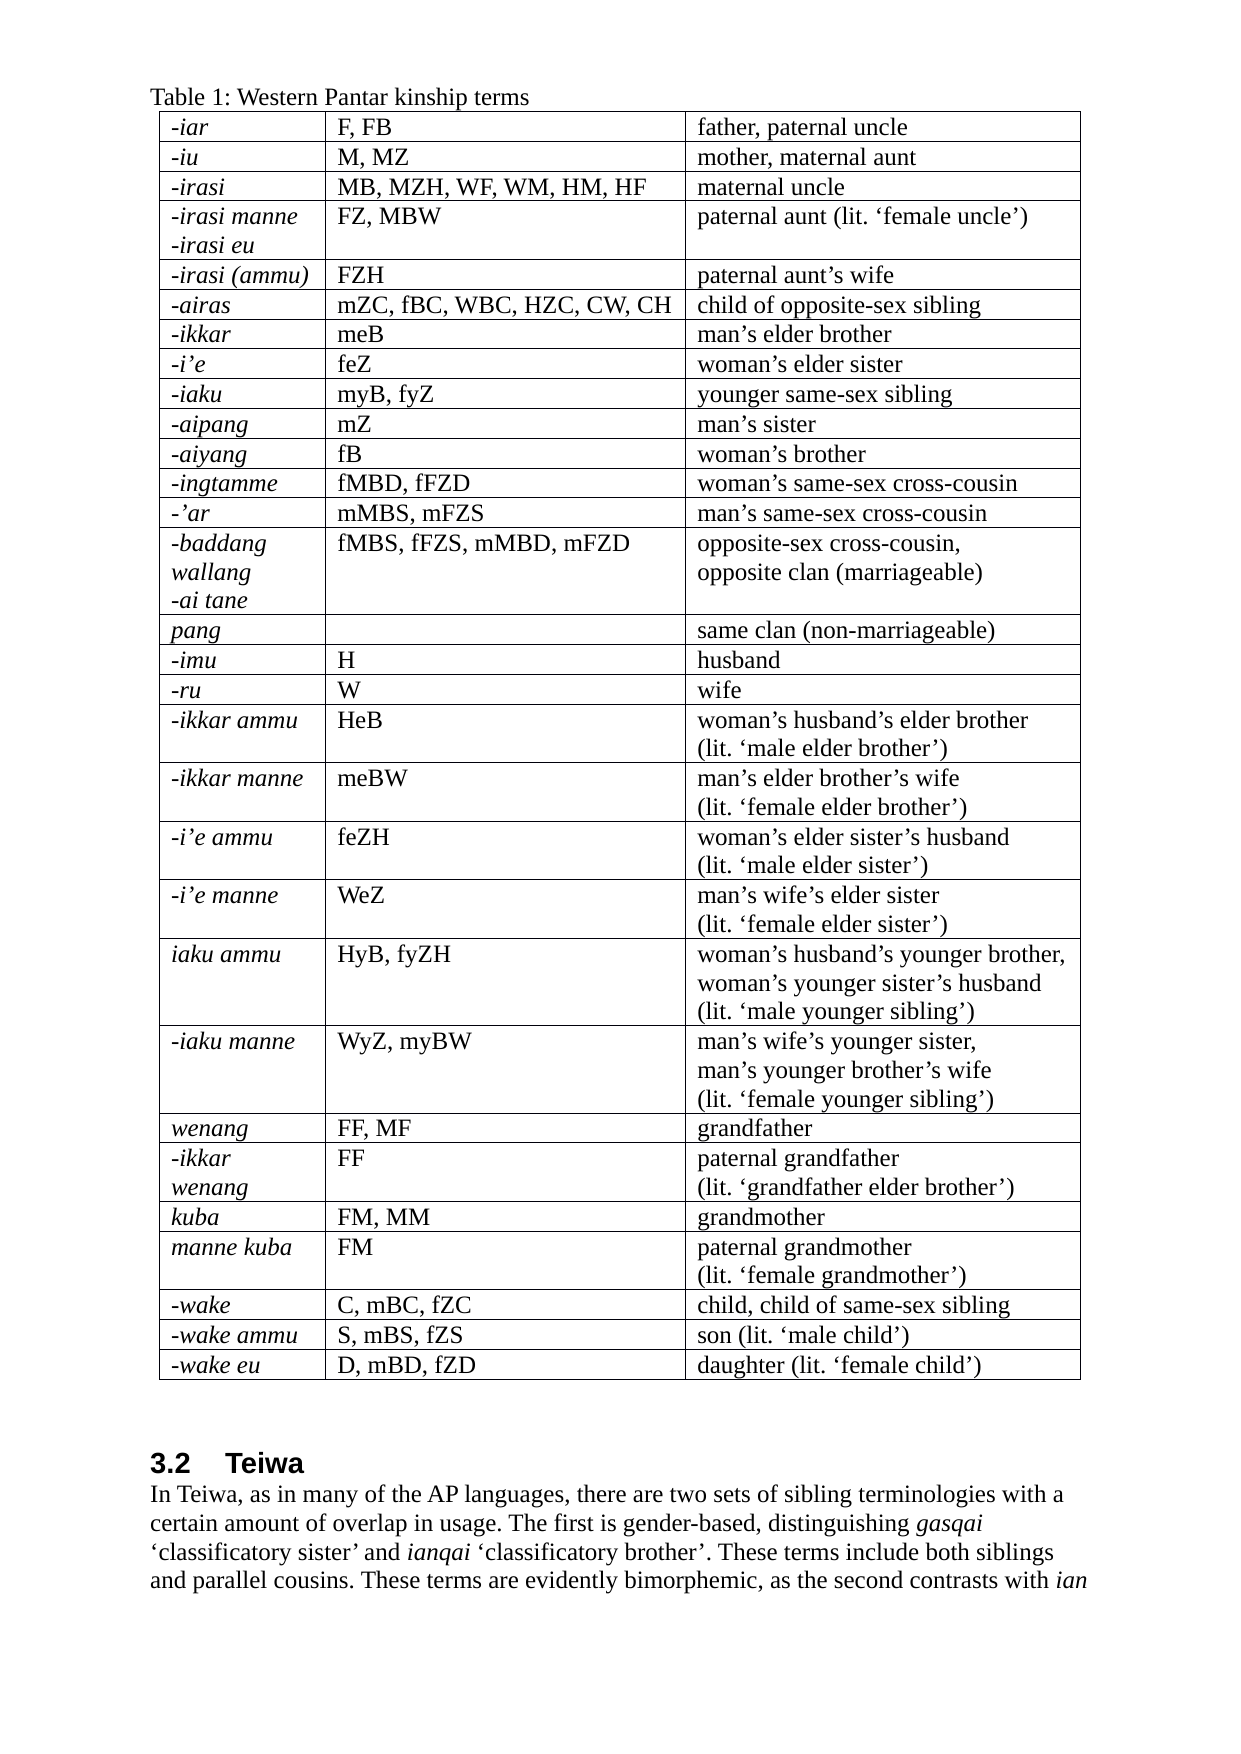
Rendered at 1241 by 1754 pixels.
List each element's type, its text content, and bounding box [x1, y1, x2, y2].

table_cell -wake ammu [160, 1320, 325, 1349]
table_cell man’s elder brother’s wife (lit. ‘female elder brother’) [686, 763, 1080, 821]
table_cell [326, 615, 685, 644]
table_cell pang [160, 615, 325, 644]
table_cell meBW [326, 763, 685, 821]
table_header father, paternal uncle [686, 112, 1080, 141]
table_cell FZH [326, 260, 685, 289]
table_cell -irasi manne -irasi eu [160, 201, 325, 259]
table_cell woman’s husband’s younger brother, woman’s younger sister’s husband (lit. ‘male younger sibling’) [686, 939, 1080, 1025]
table_cell C, mBC, fZC [326, 1290, 685, 1319]
table_cell -ingtamme [160, 469, 325, 497]
table_cell man’s same-sex cross-cousin [686, 498, 1080, 527]
table_cell -ikkar ammu [160, 705, 325, 762]
table_cell -wake eu [160, 1350, 325, 1378]
table_cell M, MZ [326, 142, 685, 171]
table_cell maternal uncle [686, 172, 1080, 200]
table_cell husband [686, 645, 1080, 674]
table_cell -aiyang [160, 439, 325, 467]
subtitle Teiwa [150, 1446, 1090, 1479]
table_cell opposite-sex cross-cousin, opposite clan (marriageable) [686, 528, 1080, 614]
table_cell fMBD, fFZD [326, 469, 685, 497]
table_cell -aipang [160, 409, 325, 438]
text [150, 1479, 1090, 1594]
table_cell mMBS, mFZS [326, 498, 685, 527]
table_cell paternal aunt’s wife [686, 260, 1080, 289]
table_cell woman’s same-sex cross-cousin [686, 469, 1080, 497]
table_cell son (lit. ‘male child’) [686, 1320, 1080, 1349]
table_cell man’s elder brother [686, 320, 1080, 348]
table_cell FF [326, 1143, 685, 1201]
table_cell MB, MZH, WF, WM, HM, HF [326, 172, 685, 200]
table_cell woman’s elder sister’s husband (lit. ‘male elder sister’) [686, 822, 1080, 879]
table_cell mother, maternal aunt [686, 142, 1080, 171]
table_cell man’s sister [686, 409, 1080, 438]
table_cell -iaku manne [160, 1026, 325, 1112]
table_cell paternal aunt (lit. ‘female uncle’) [686, 201, 1080, 259]
table_cell paternal grandmother (lit. ‘female grandmother’) [686, 1232, 1080, 1289]
table_cell W [326, 675, 685, 704]
table_cell feZ [326, 349, 685, 378]
table_cell kuba [160, 1202, 325, 1231]
table_cell FF, MF [326, 1114, 685, 1142]
table_cell H [326, 645, 685, 674]
table_cell woman’s elder sister [686, 349, 1080, 378]
table_cell -irasi (ammu) [160, 260, 325, 289]
table_cell child of opposite-sex sibling [686, 290, 1080, 318]
table_cell FM [326, 1232, 685, 1289]
table_cell manne kuba [160, 1232, 325, 1289]
table_cell D, mBD, fZD [326, 1350, 685, 1378]
table_cell FM, MM [326, 1202, 685, 1231]
table_cell -wake [160, 1290, 325, 1319]
table_cell -i’e [160, 349, 325, 378]
table_cell -baddang wallang -ai tane [160, 528, 325, 614]
table_cell man’s wife’s younger sister, man’s younger brother’s wife (lit. ‘female younger sibling’) [686, 1026, 1080, 1112]
table_cell wenang [160, 1114, 325, 1142]
table_cell feZH [326, 822, 685, 879]
table_cell -’ar [160, 498, 325, 527]
text Table 1: Western Pantar kinship terms [150, 82, 1090, 111]
table_cell -ikkar manne [160, 763, 325, 821]
table_header F, FB [326, 112, 685, 141]
table_cell WyZ, myBW [326, 1026, 685, 1112]
table_cell fB [326, 439, 685, 467]
table_cell fMBS, fFZS, mMBD, mFZD [326, 528, 685, 614]
table_cell daughter (lit. ‘female child’) [686, 1350, 1080, 1378]
table_cell iaku ammu [160, 939, 325, 1025]
table_cell -ru [160, 675, 325, 704]
table_cell -ikkar [160, 320, 325, 348]
table_cell grandmother [686, 1202, 1080, 1231]
table_cell -ikkar wenang [160, 1143, 325, 1201]
table_cell man’s wife’s elder sister (lit. ‘female elder sister’) [686, 880, 1080, 938]
table_cell -imu [160, 645, 325, 674]
table_cell mZC, fBC, WBC, HZC, CW, CH [326, 290, 685, 318]
table_cell paternal grandfather (lit. ‘grandfather elder brother’) [686, 1143, 1080, 1201]
table_cell woman’s husband’s elder brother (lit. ‘male elder brother’) [686, 705, 1080, 762]
table_cell HyB, fyZH [326, 939, 685, 1025]
table_cell FZ, MBW [326, 201, 685, 259]
table_cell -i’e manne [160, 880, 325, 938]
table_cell -i’e ammu [160, 822, 325, 879]
table_cell meB [326, 320, 685, 348]
table_cell grandfather [686, 1114, 1080, 1142]
table_cell child, child of same-sex sibling [686, 1290, 1080, 1319]
table_cell WeZ [326, 880, 685, 938]
table_cell same clan (non-marriageable) [686, 615, 1080, 644]
table_cell -irasi [160, 172, 325, 200]
table_cell -iu [160, 142, 325, 171]
table_cell wife [686, 675, 1080, 704]
table_cell woman’s brother [686, 439, 1080, 467]
table_cell younger same-sex sibling [686, 379, 1080, 408]
table_cell mZ [326, 409, 685, 438]
table_cell -iaku [160, 379, 325, 408]
table_header -iar [160, 112, 325, 141]
table_cell myB, fyZ [326, 379, 685, 408]
table_cell HeB [326, 705, 685, 762]
table_cell S, mBS, fZS [326, 1320, 685, 1349]
table_cell -airas [160, 290, 325, 318]
